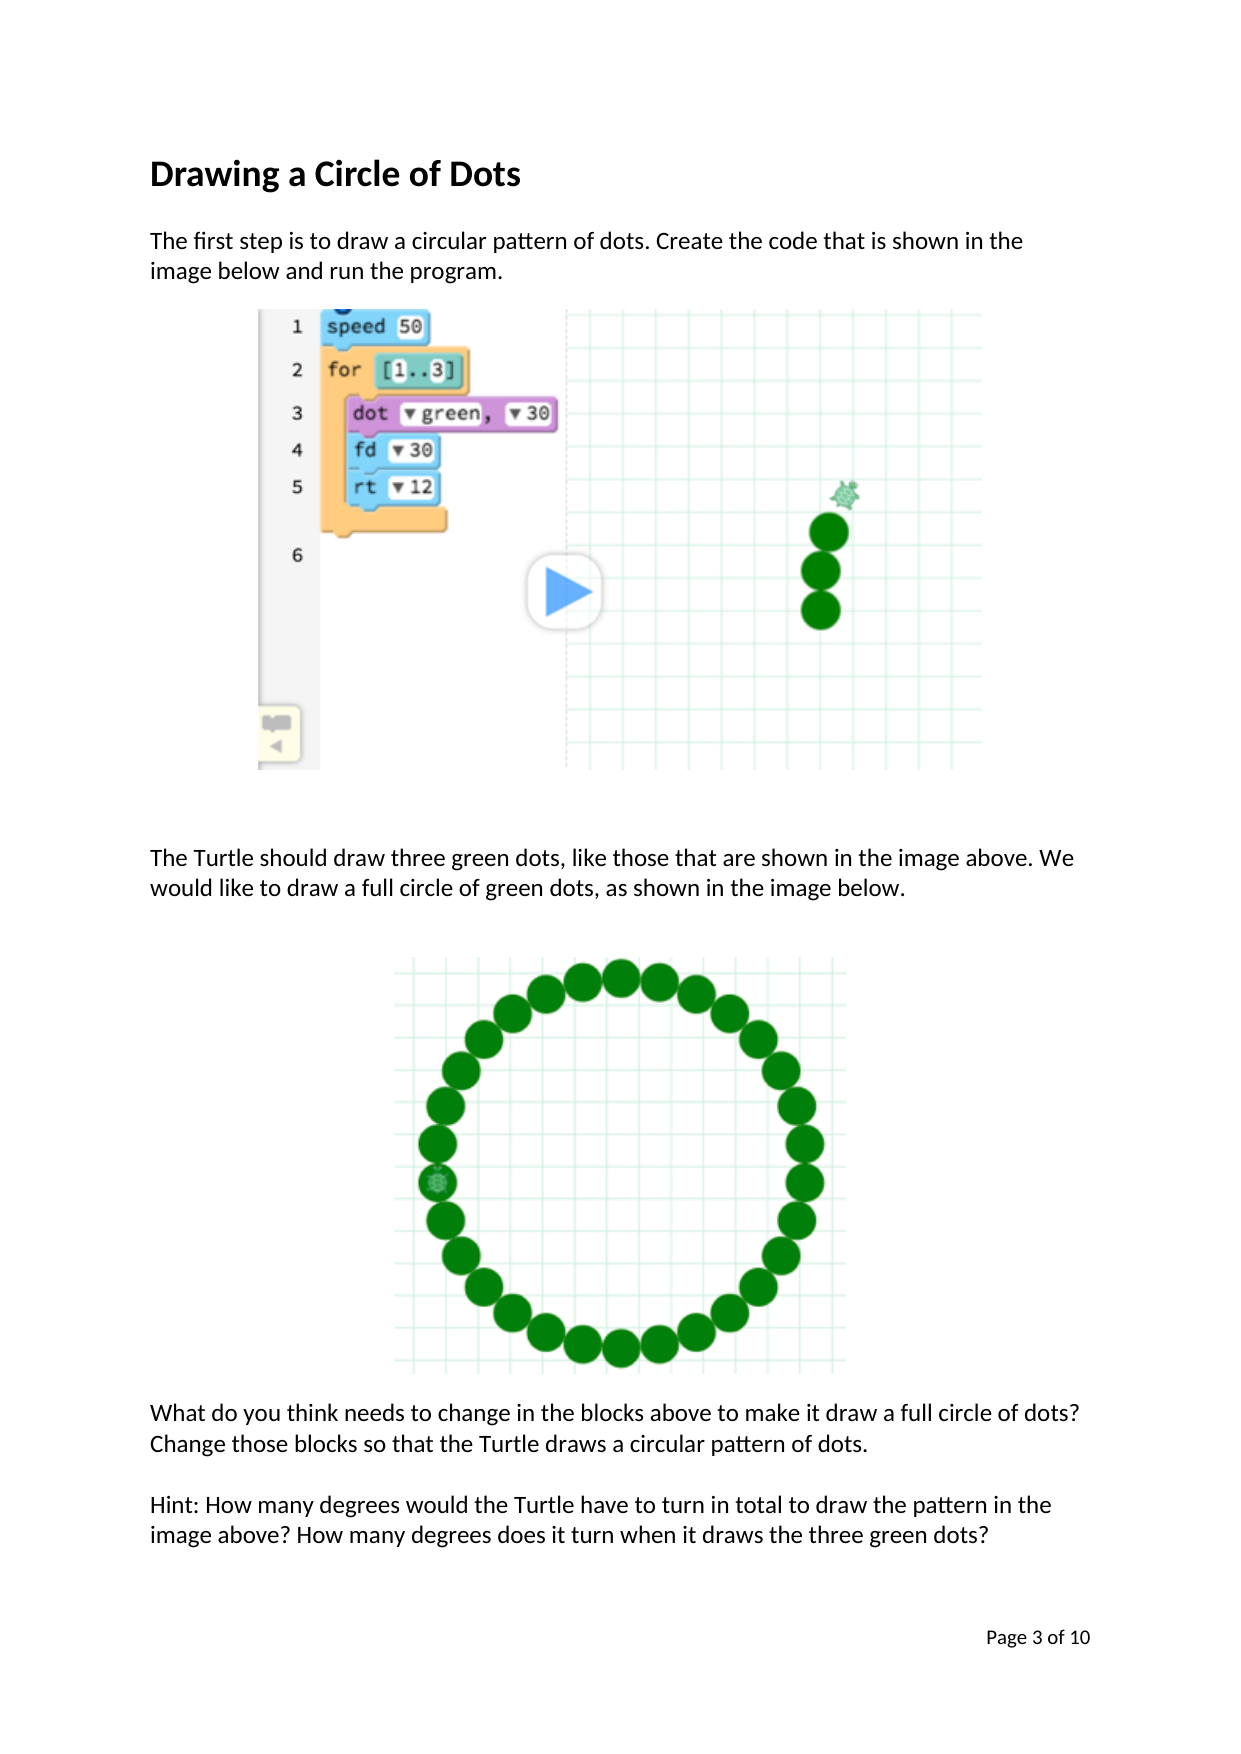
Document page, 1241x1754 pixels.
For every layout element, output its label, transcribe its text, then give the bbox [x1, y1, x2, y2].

picture [258, 309, 982, 770]
text The Turtle should draw three green dots, like those that are shown in the image above. We would like to draw a full circle of green dots, as shown in the image below. [150, 842, 1090, 903]
text Hint: How many degrees would the Turtle have to turn in total to draw the pattern in the image above? How many degrees does it turn when it draws the three green dots? [150, 1489, 1090, 1550]
picture [394, 957, 846, 1374]
text What do you think needs to change in the blocks above to make it draw a full circle of dots? Change those blocks so that the Turtle draws a circular pattern of dots. [150, 1397, 1090, 1458]
subtitle Drawing a Circle of Dots [150, 150, 1090, 196]
text The first step is to draw a circular pattern of dots. Create the code that is shown in the image below and run the program. [150, 225, 1090, 286]
